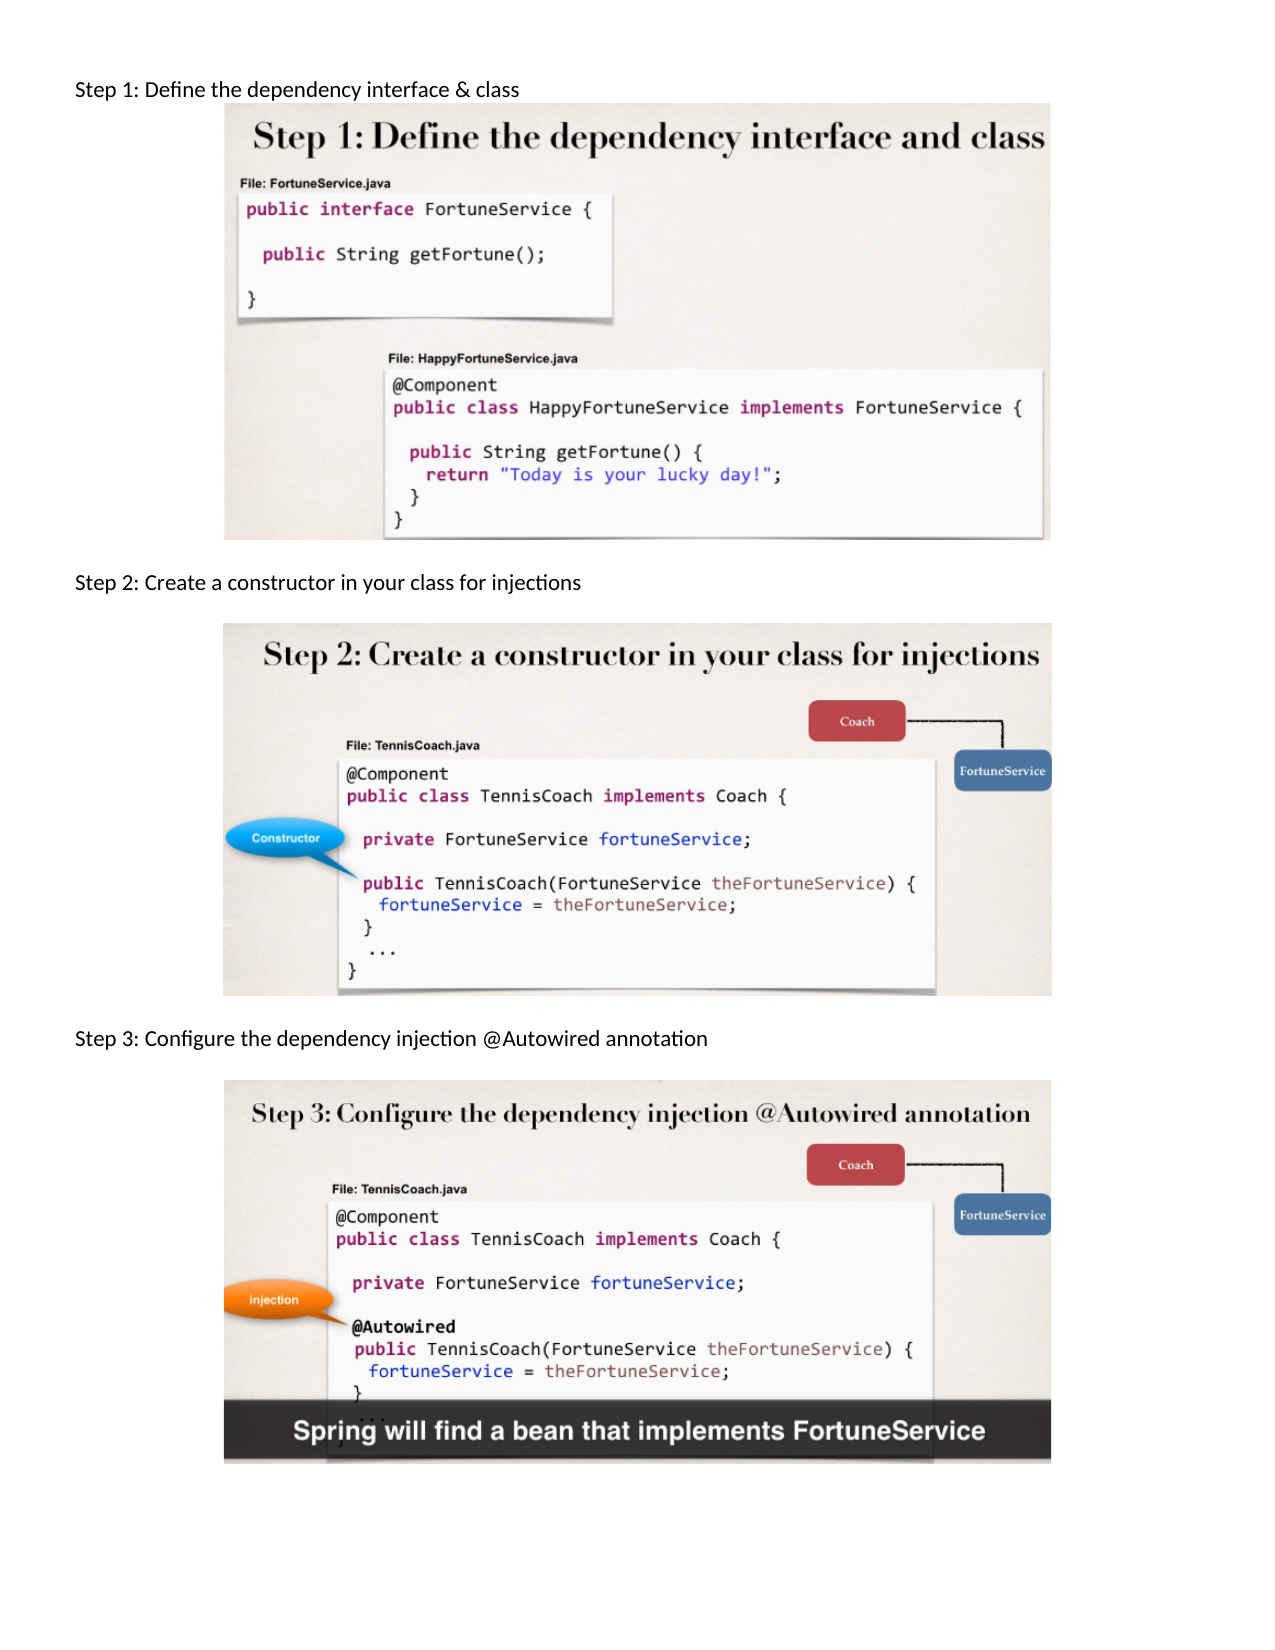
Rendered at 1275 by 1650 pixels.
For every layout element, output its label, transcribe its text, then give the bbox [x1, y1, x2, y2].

text Step 3: Configure the dependency injection @Autowired annotation [75, 1024, 1200, 1052]
text Step 2: Create a constructor in your class for injections [75, 568, 1200, 596]
picture [223, 1080, 1052, 1464]
picture [223, 623, 1052, 996]
text Step 1: Define the dependency interface & class [75, 75, 1200, 103]
picture [224, 103, 1051, 540]
